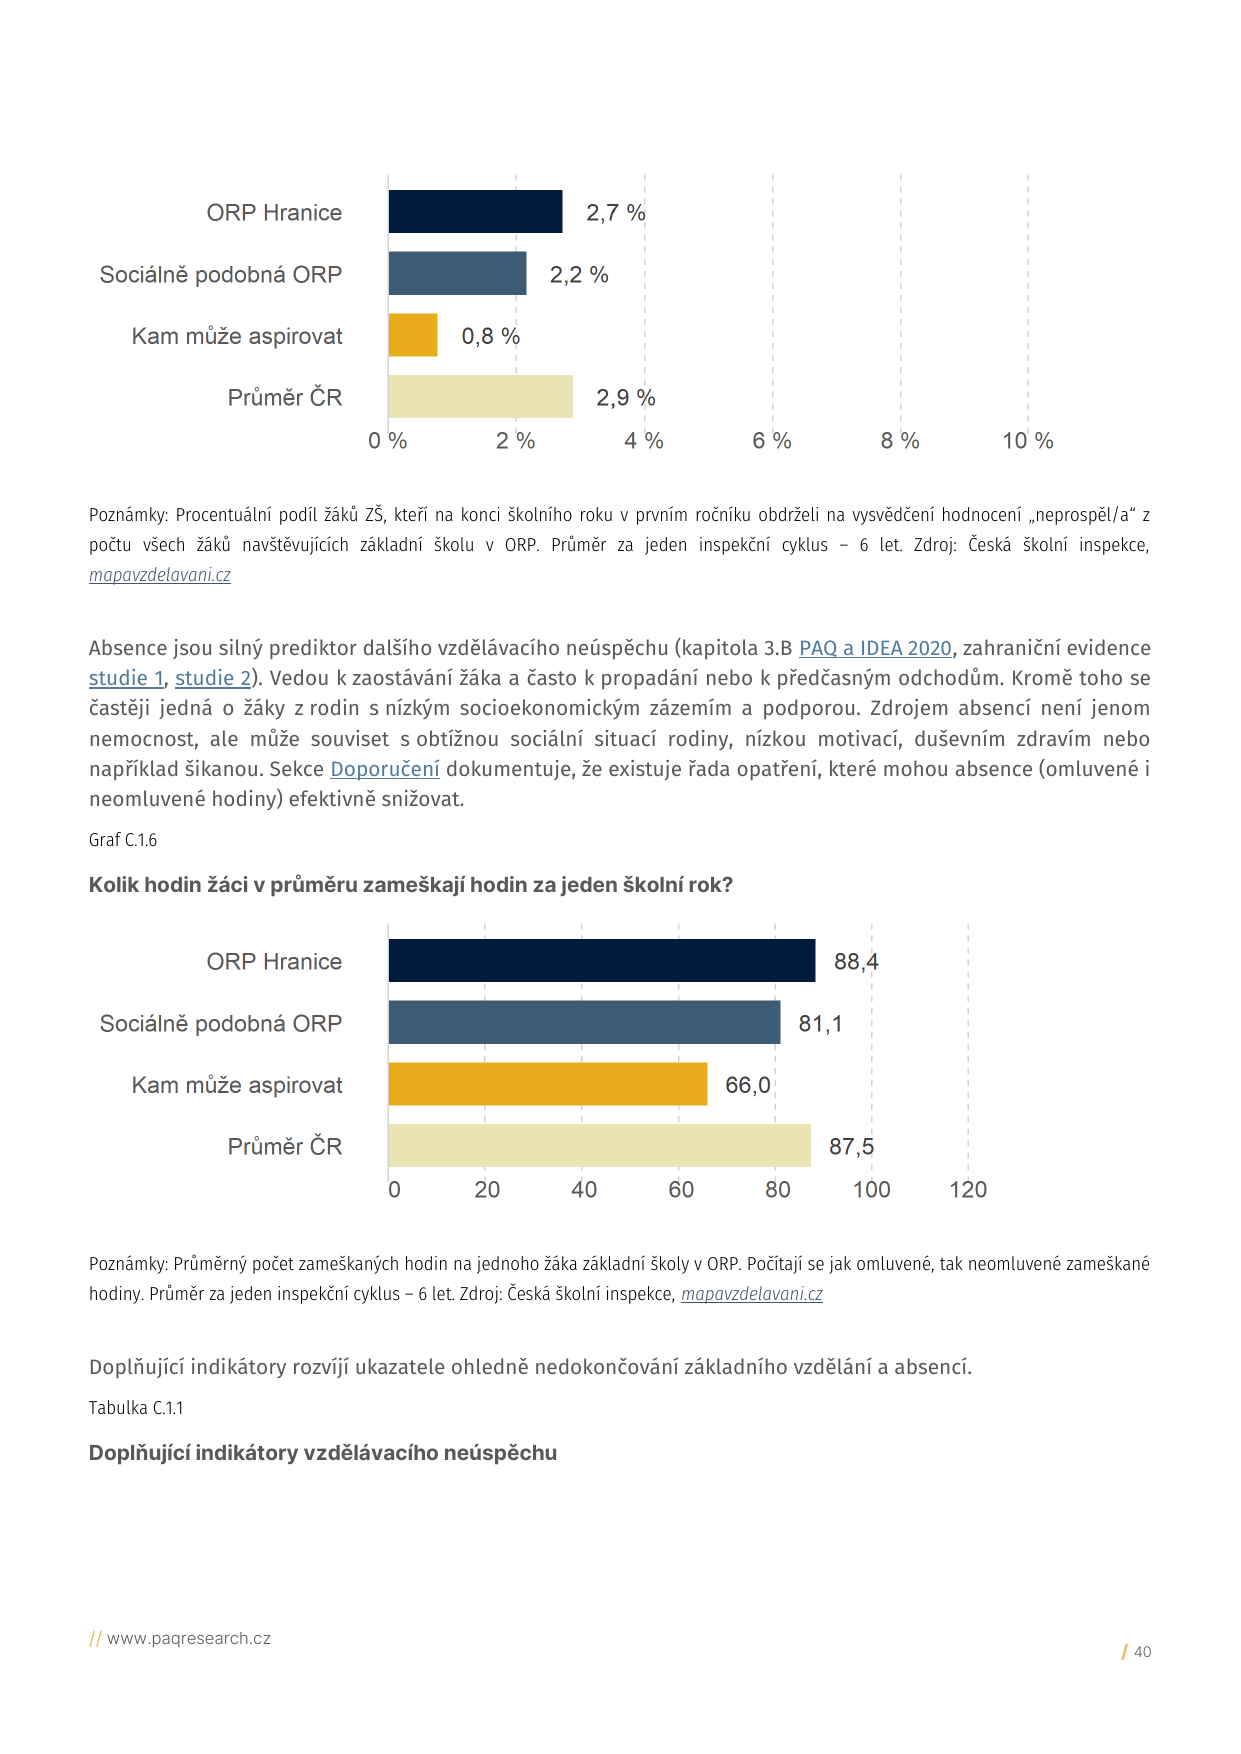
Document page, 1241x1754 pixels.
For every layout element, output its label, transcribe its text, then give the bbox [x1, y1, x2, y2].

text Graf C.1.6 [89, 828, 1152, 851]
text Absence jsou silný prediktor dalšího vzdělávacího neúspěchu (kapitola 3.B PAQ a IDEA 2020, zahraniční evidence studie 1, studie 2). Vedou k zaostávání žáka a často k propadání nebo k předčasným odchodům. Kromě toho se častěji jedná o žáky z rodin s nízkým socioekonomickým zázemím a podporou. Zdrojem absencí není jenom nemocnost, ale může souviset s obtížnou sociální situací rodiny, nízkou motivací, duševním zdravím nebo například šikanou. Sekce Doporučení dokumentuje, že existuje řada opatření, které mohou absence (omluvené i neomluvené hodiny) efektivně snižovat. [89, 631, 1152, 812]
text Doplňující indikátory vzdělávacího neúspěchu [89, 1435, 1152, 1465]
text Doplňující indikátory rozvíjí ukazatele ohledně nedokončování základního vzdělání a absencí. [89, 1350, 1152, 1380]
text Tabulka C.1.1 [89, 1397, 1152, 1419]
text Kolik hodin žáci v průměru zameškají hodin za jeden školní rok? [89, 867, 1152, 897]
picture [88, 897, 1139, 1229]
picture [88, 147, 1139, 480]
text Poznámky: Průměrný počet zameškaných hodin na jednoho žáka základní školy v ORP. Počítají se jak omluvené, tak neomluvené zameškané hodiny. Průměr za jeden inspekční cyklus – 6 let. Zdroj: Česká školní inspekce, mapavzdelavani.cz [89, 1245, 1152, 1306]
text Poznámky: Procentuální podíl žáků ZŠ, kteří na konci školního roku v prvním ročníku obdrželi na vysvědčení hodnocení „neprospěl/a“ z počtu všech žáků navštěvujících základní školu v ORP. Průměr za jeden inspekční cyklus – 6 let. Zdroj: Česká školní inspekce, mapavzdelavani.cz [89, 496, 1152, 586]
